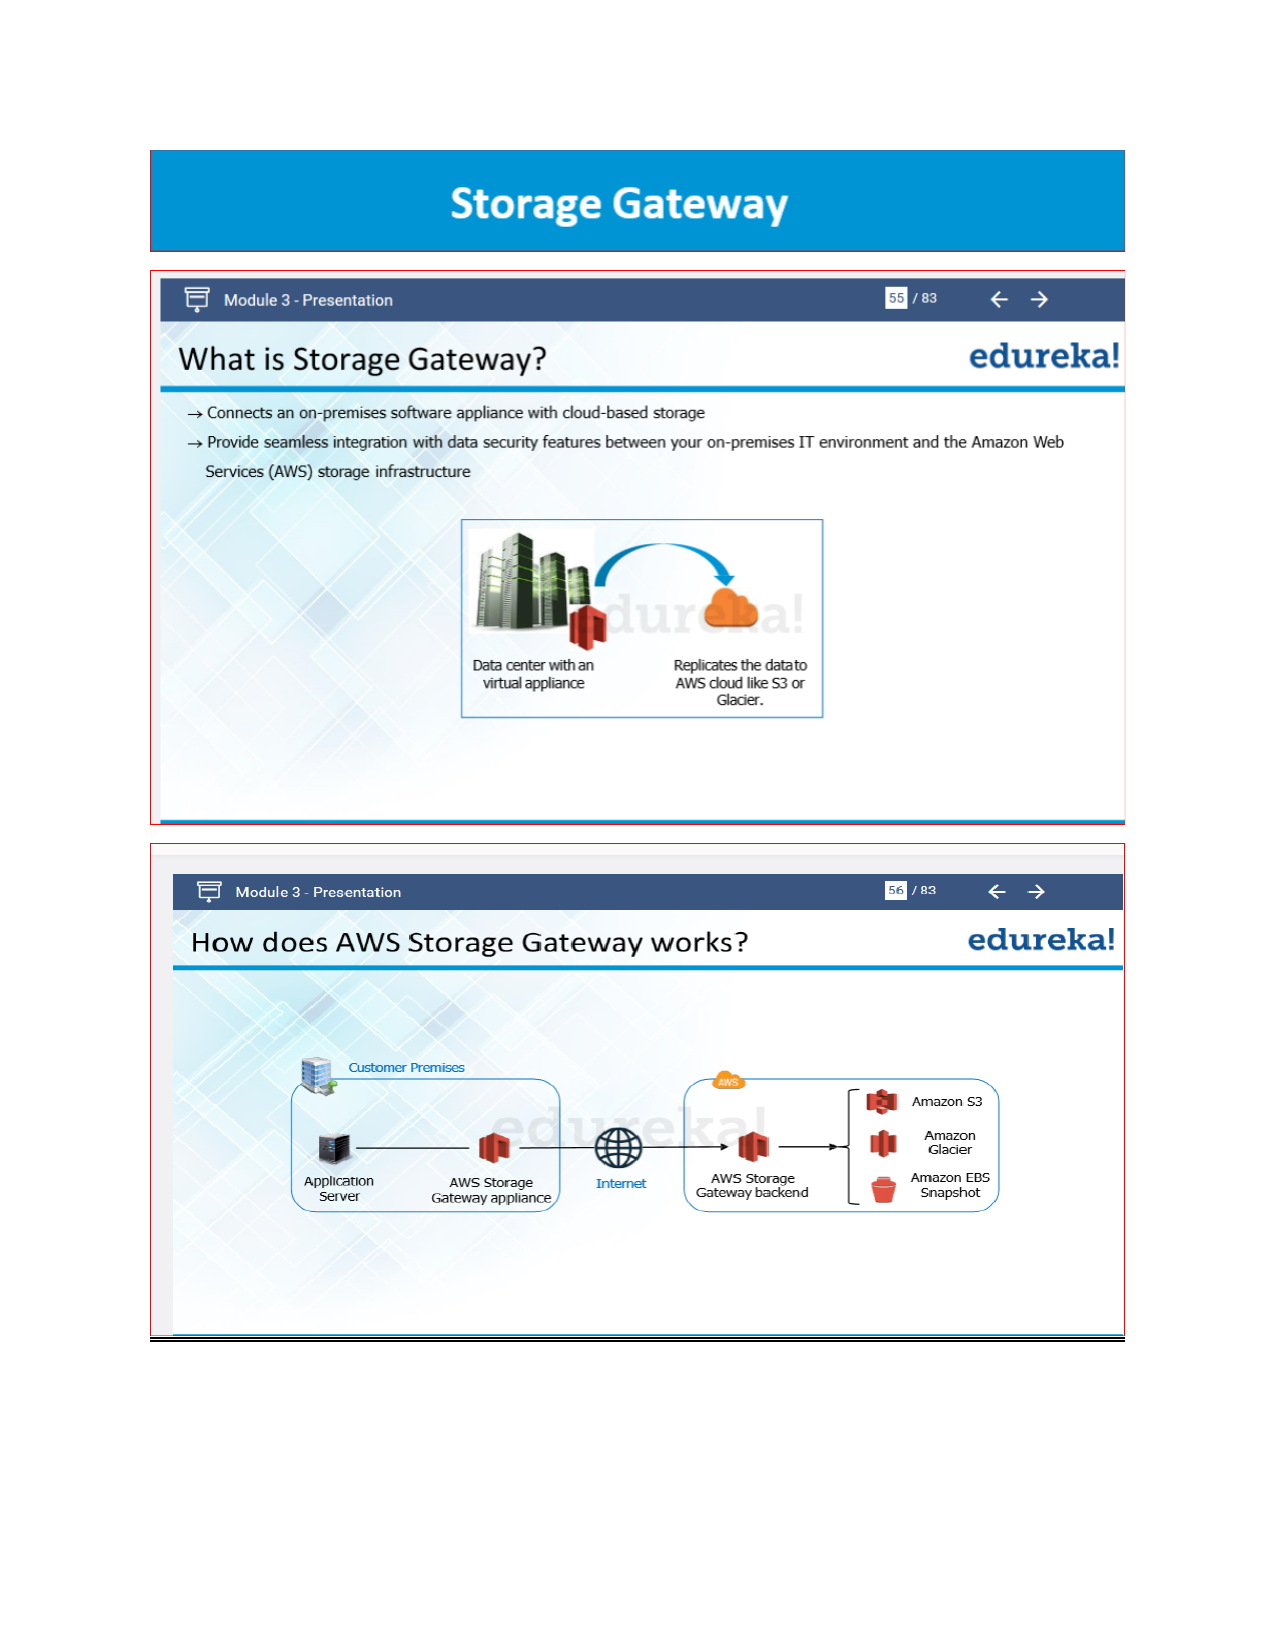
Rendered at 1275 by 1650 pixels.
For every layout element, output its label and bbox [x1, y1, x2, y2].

picture [743, 196, 763, 218]
picture [150, 150, 1125, 252]
picture [580, 196, 601, 218]
picture [150, 270, 1125, 825]
picture [683, 196, 705, 218]
picture [150, 843, 1125, 1336]
picture [556, 196, 578, 226]
picture [452, 188, 472, 218]
picture [766, 196, 788, 226]
picture [614, 188, 640, 218]
picture [666, 190, 682, 218]
picture [473, 190, 489, 218]
picture [534, 196, 554, 218]
picture [644, 196, 663, 218]
picture [491, 196, 514, 218]
picture [707, 196, 741, 218]
picture [518, 196, 532, 218]
